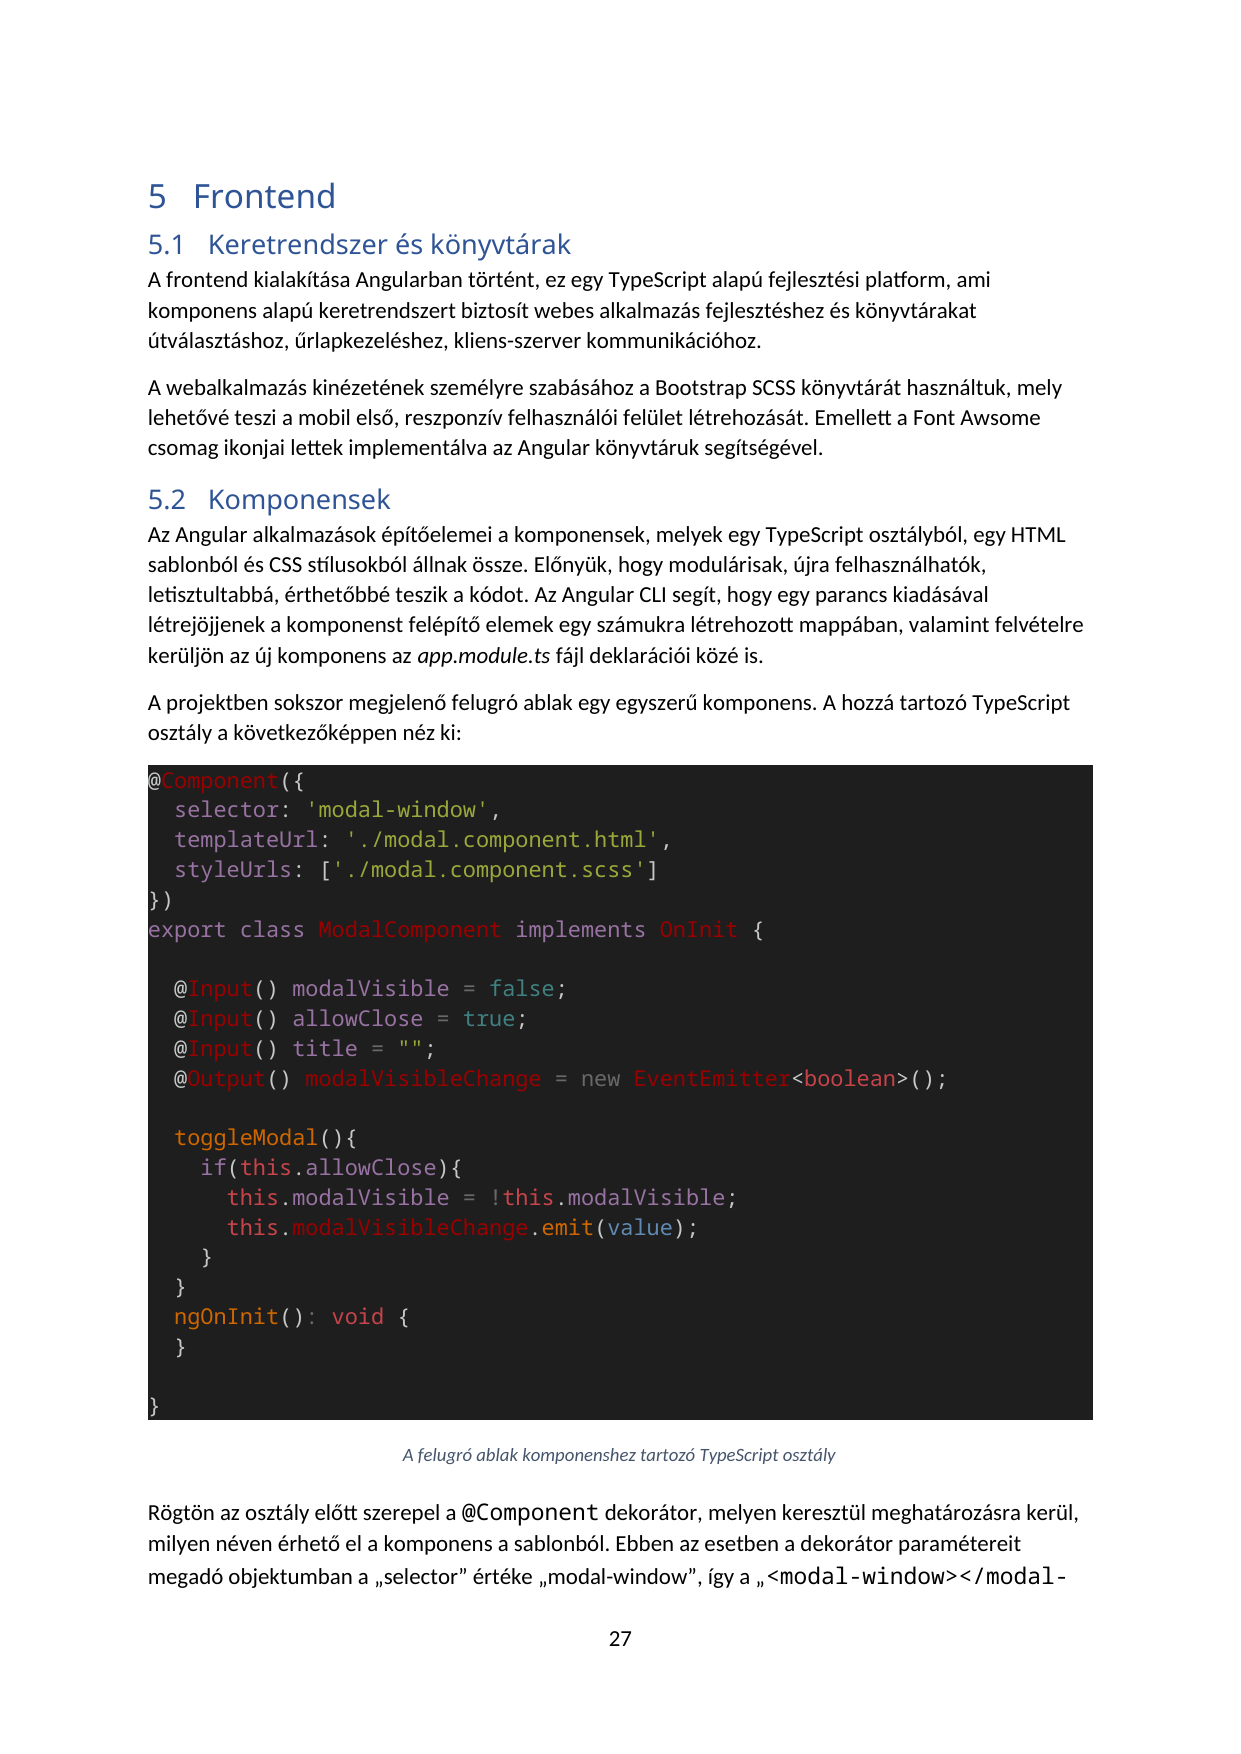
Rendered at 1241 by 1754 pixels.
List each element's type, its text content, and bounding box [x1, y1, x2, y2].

text Az Angular alkalmazások építőelemei a komponensek, melyek egy TypeScript osztályból, egy HTML sablonból és CSS stílusokból állnak össze. Előnyük, hogy modulárisak, újra felhasználhatók, letisztultabbá, érthetőbbé teszik a kódot. Az Angular CLI segít, hogy egy parancs kiadásával létrejöjjenek a komponenst felépítő elemek egy számukra létrehozott mappában, valamint felvételre kerüljön az új komponens az app.module.ts fájl deklarációi közé is. [148, 520, 1093, 669]
text } [148, 1271, 1093, 1301]
text selector: 'modal-window', [148, 794, 1093, 824]
text this.modalVisible = !this.modalVisible; [148, 1182, 1093, 1212]
subtitle Komponensek [148, 480, 1093, 517]
text }) [148, 884, 1093, 914]
text } [148, 1390, 1093, 1420]
text } [148, 1241, 1093, 1271]
text templateUrl: './modal.component.html', [148, 824, 1093, 854]
text toggleModal(){ [148, 1122, 1093, 1152]
text styleUrls: ['./modal.component.scss'] [148, 854, 1093, 884]
text @Input() allowClose = true; [148, 1003, 1093, 1033]
text A webalkalmazás kinézetének személyre szabásához a Bootstrap SCSS könyvtárát használtuk, mely lehetővé teszi a mobil első, reszponzív felhasználói felület létrehozását. Emellett a Font Awsome csomag ikonjai lettek implementálva az Angular könyvtáruk segítségével. [148, 373, 1093, 461]
text @Input() title = ""; [148, 1033, 1093, 1063]
text @Component({ [148, 765, 1093, 794]
text ngOnInit(): void { [148, 1301, 1093, 1331]
text @Input() modalVisible = false; [148, 973, 1093, 1003]
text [148, 1420, 1093, 1591]
text if(this.allowClose){ [148, 1152, 1093, 1182]
text } [148, 1331, 1093, 1361]
subtitle Keretrendszer és könyvtárak [148, 226, 1093, 263]
text A frontend kialakítása Angularban történt, ez egy TypeScript alapú fejlesztési platform, ami komponens alapú keretrendszert biztosít webes alkalmazás fejlesztéshez és könyvtárakat útválasztáshoz, űrlapkezeléshez, kliens-szerver kommunikációhoz. [148, 266, 1093, 354]
text @Output() modalVisibleChange = new EventEmitter<boolean>(); [148, 1063, 1093, 1092]
text this.modalVisibleChange.emit(value); [148, 1212, 1093, 1241]
text export class ModalComponent implements OnInit { [148, 914, 1093, 943]
text A projektben sokszor megjelenő felugró ablak egy egyszerű komponens. A hozzá tartozó TypeScript osztály a következőképpen néz ki: [148, 688, 1093, 746]
subtitle Frontend [148, 173, 1093, 218]
